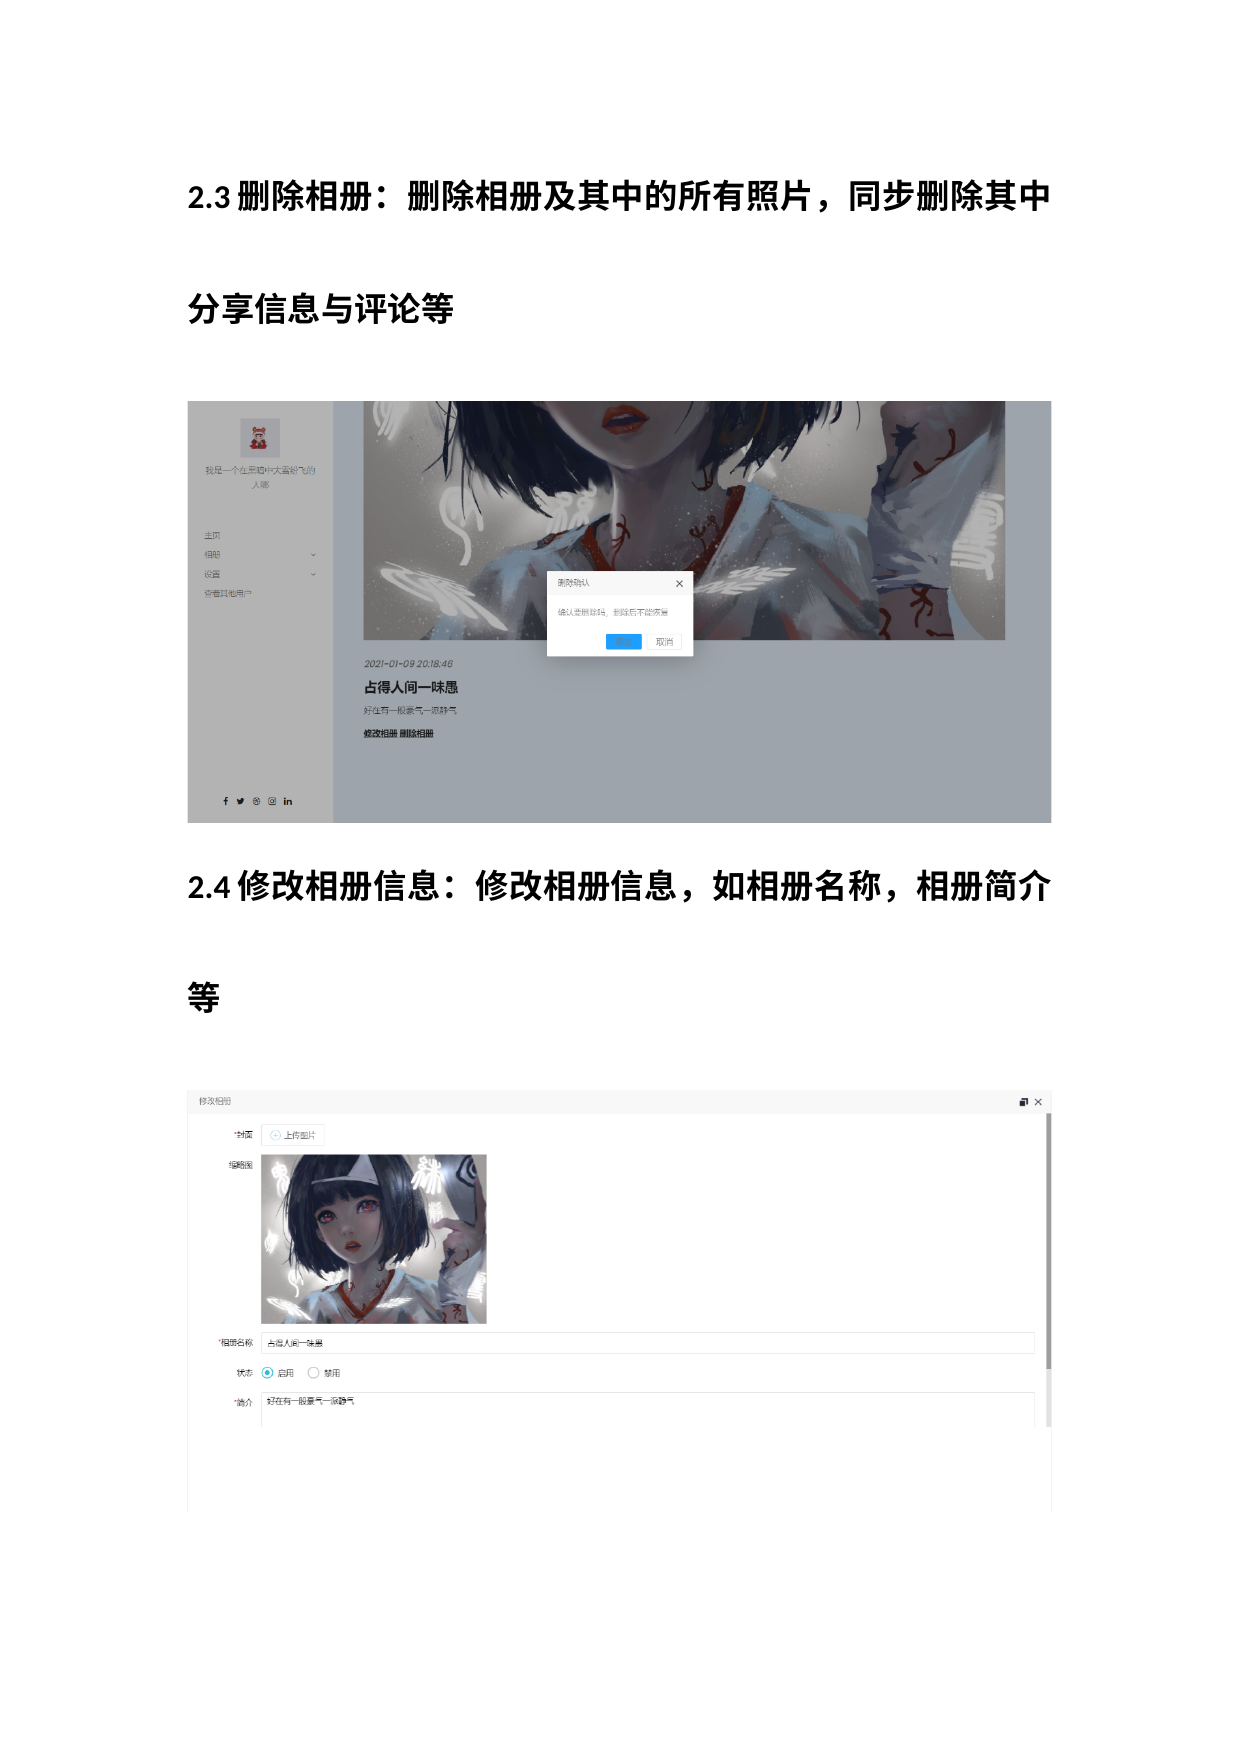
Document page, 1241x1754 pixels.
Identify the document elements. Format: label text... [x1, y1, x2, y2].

picture [187, 1090, 1052, 1512]
subtitle 2.3删除相册：删除相册及其中的所有照片，同步删除其中分享信息与评论等 [187, 162, 1053, 339]
picture [187, 401, 1052, 823]
subtitle 2.4修改相册信息：修改相册信息，如相册名称，相册简介等 [187, 851, 1053, 1028]
